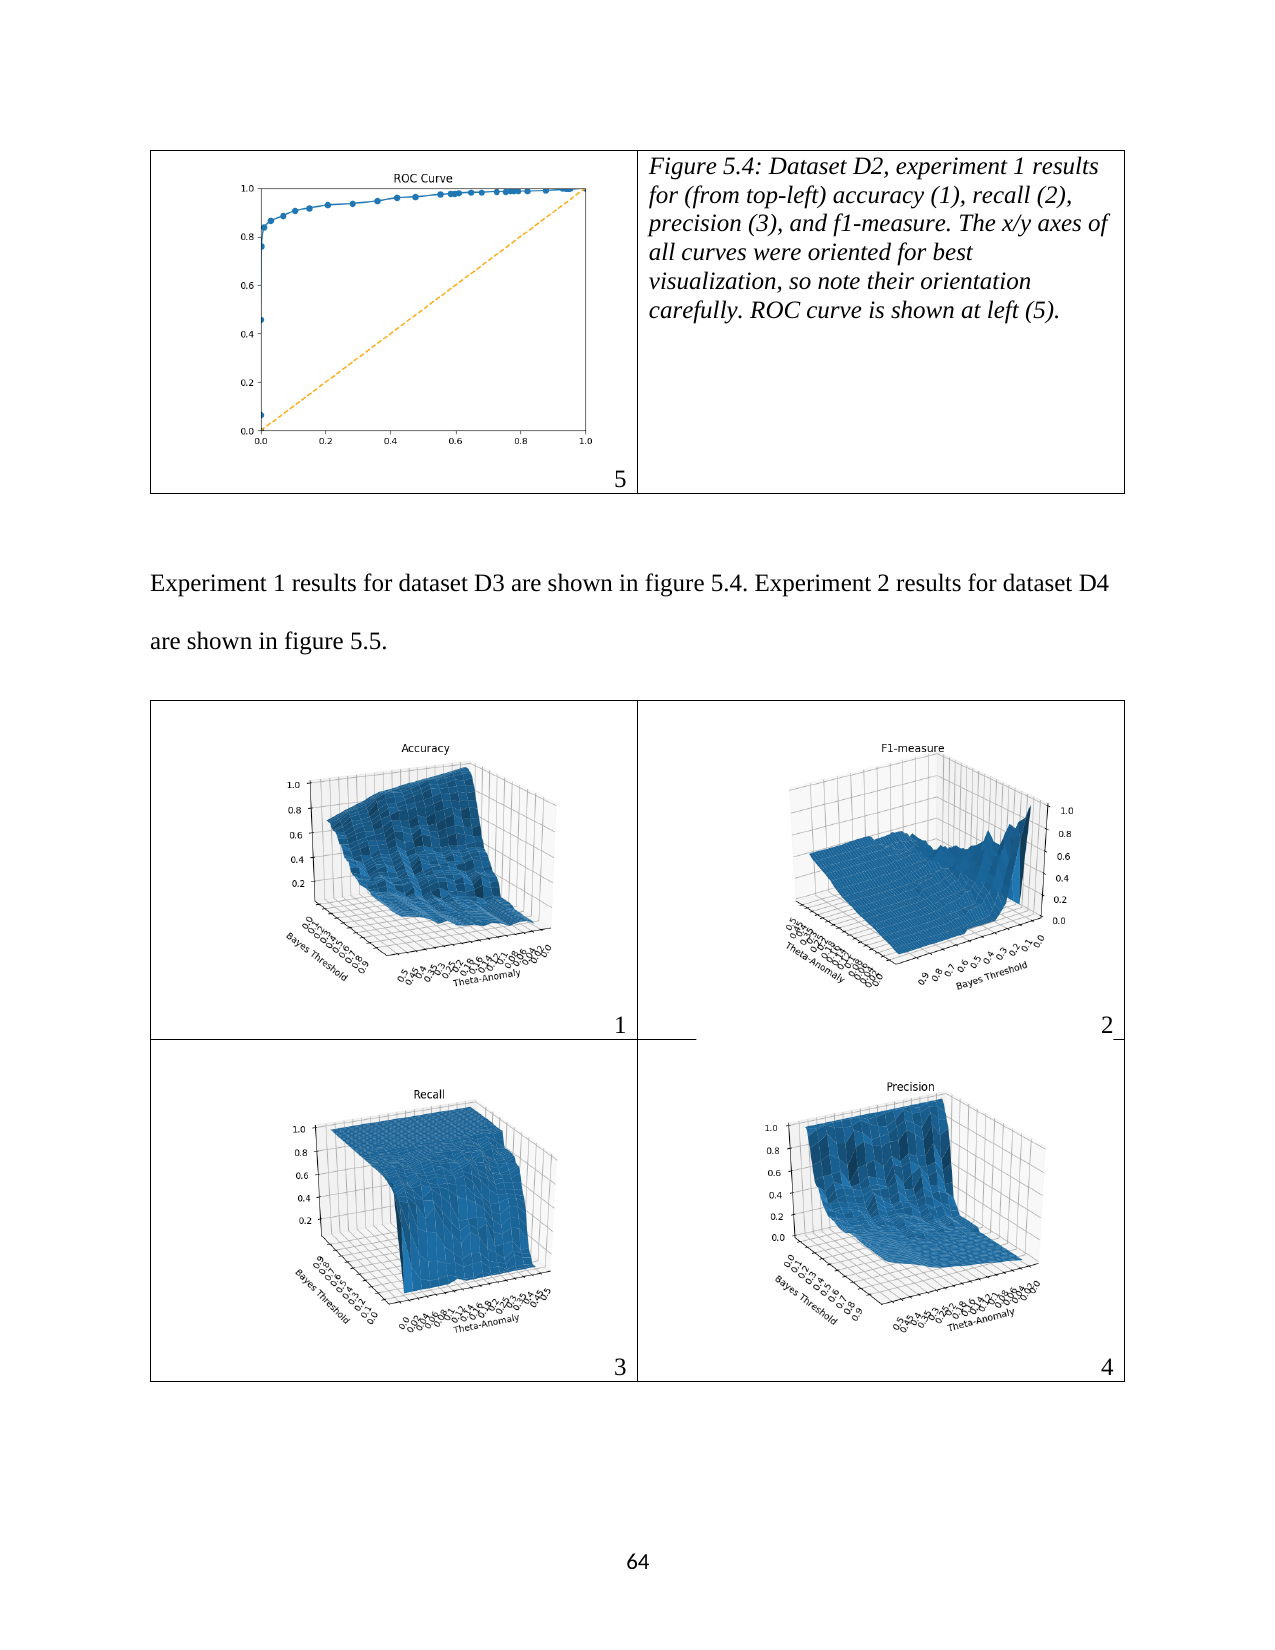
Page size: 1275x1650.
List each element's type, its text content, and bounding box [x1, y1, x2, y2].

table_cell Figure 5.4: Dataset D2, experiment 1 results for (from top-left) accuracy (1), recall (2), precision (3), and f1-measure. The x/y axes of all curves were oriented for best visualization, so note their orientation carefully. ROC curve is shown at left (5). [638, 151, 1124, 493]
table_cell 3 [151, 1040, 637, 1381]
table_header 1 [151, 701, 637, 1038]
table_cell 5 [151, 151, 637, 493]
picture [221, 1048, 627, 1352]
picture [208, 151, 627, 465]
picture [696, 1039, 1114, 1352]
picture [701, 701, 1114, 1010]
picture [215, 701, 627, 1010]
table_cell 4 [638, 1040, 1124, 1381]
table_header 2 [638, 701, 1124, 1038]
text Experiment 1 results for dataset D3 are shown in figure 5.4. Experiment 2 results for dataset D4 are shown in figure 5.5. [150, 568, 1125, 655]
